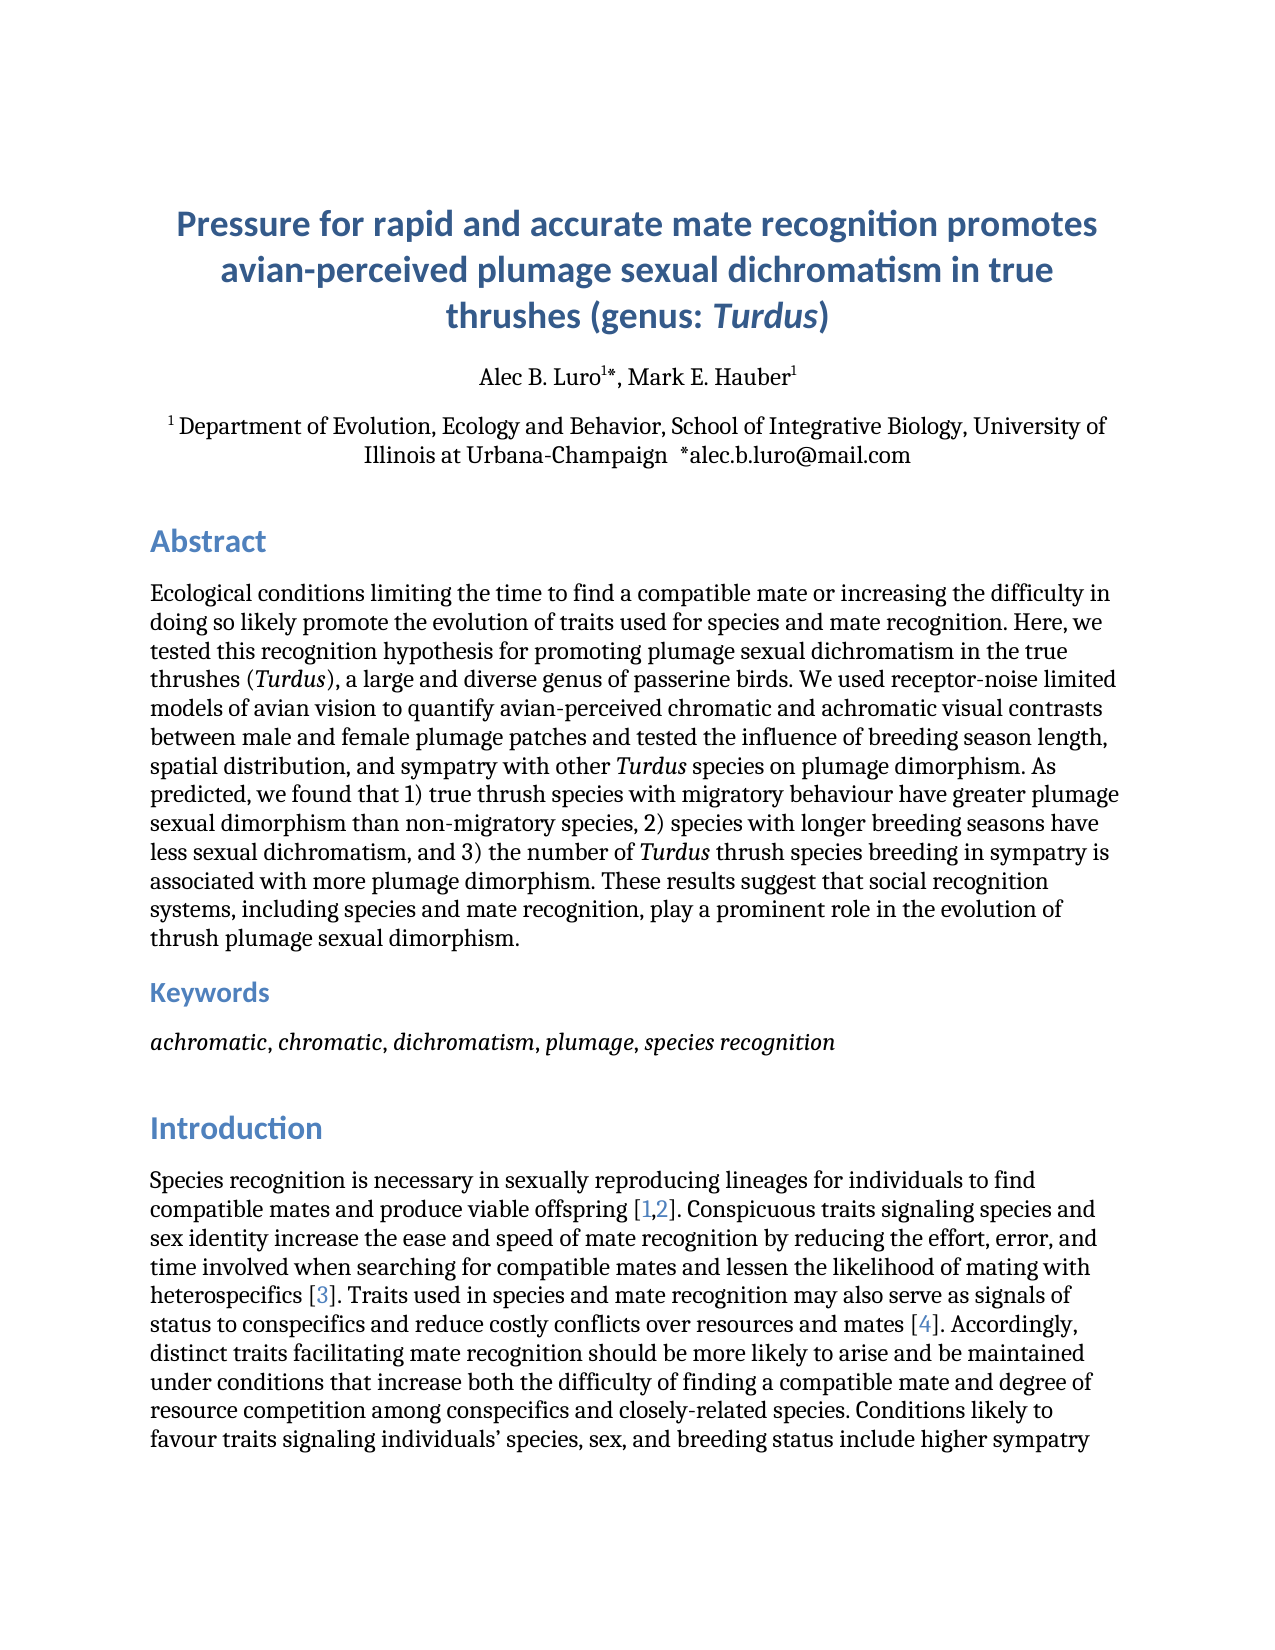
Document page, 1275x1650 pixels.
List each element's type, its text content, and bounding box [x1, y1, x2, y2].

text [150, 1166, 1125, 1454]
text Alec B. Luro1*, Mark E. Hauber1 [150, 362, 1125, 391]
text 1 Department of Evolution, Ecology and Behavior, School of Integrative Biology, University of Illinois at Urbana-Champaign *alec.b.luro@mail.com [150, 412, 1125, 469]
subtitle Abstract [150, 519, 1125, 560]
text Ecological conditions limiting the time to find a compatible mate or increasing the difficulty in doing so likely promote the evolution of traits used for species and mate recognition. Here, we tested this recognition hypothesis for promoting plumage sexual dichromatism in the true thrushes (Turdus), a large and diverse genus of passerine birds. We used receptor-noise limited models of avian vision to quantify avian-perceived chromatic and achromatic visual contrasts between male and female plumage patches and tested the influence of breeding season length, spatial distribution, and sympatry with other Turdus species on plumage dimorphism. As predicted, we found that 1) true thrush species with migratory behaviour have greater plumage sexual dimorphism than non-migratory species, 2) species with longer breeding seasons have less sexual dichromatism, and 3) the number of Turdus thrush species breeding in sympatry is associated with more plumage dimorphism. These results suggest that social recognition systems, including species and mate recognition, play a prominent role in the evolution of thrush plumage sexual dimorphism. [150, 579, 1125, 953]
text achromatic, chromatic, dichromatism, plumage, species recognition [150, 1028, 1125, 1057]
title Pressure for rapid and accurate mate recognition promotes avian-perceived plumage sexual dichromatism in true thrushes (genus: Turdus) [150, 200, 1125, 337]
subtitle Keywords [150, 974, 1125, 1009]
subtitle Introduction [150, 1107, 1125, 1147]
